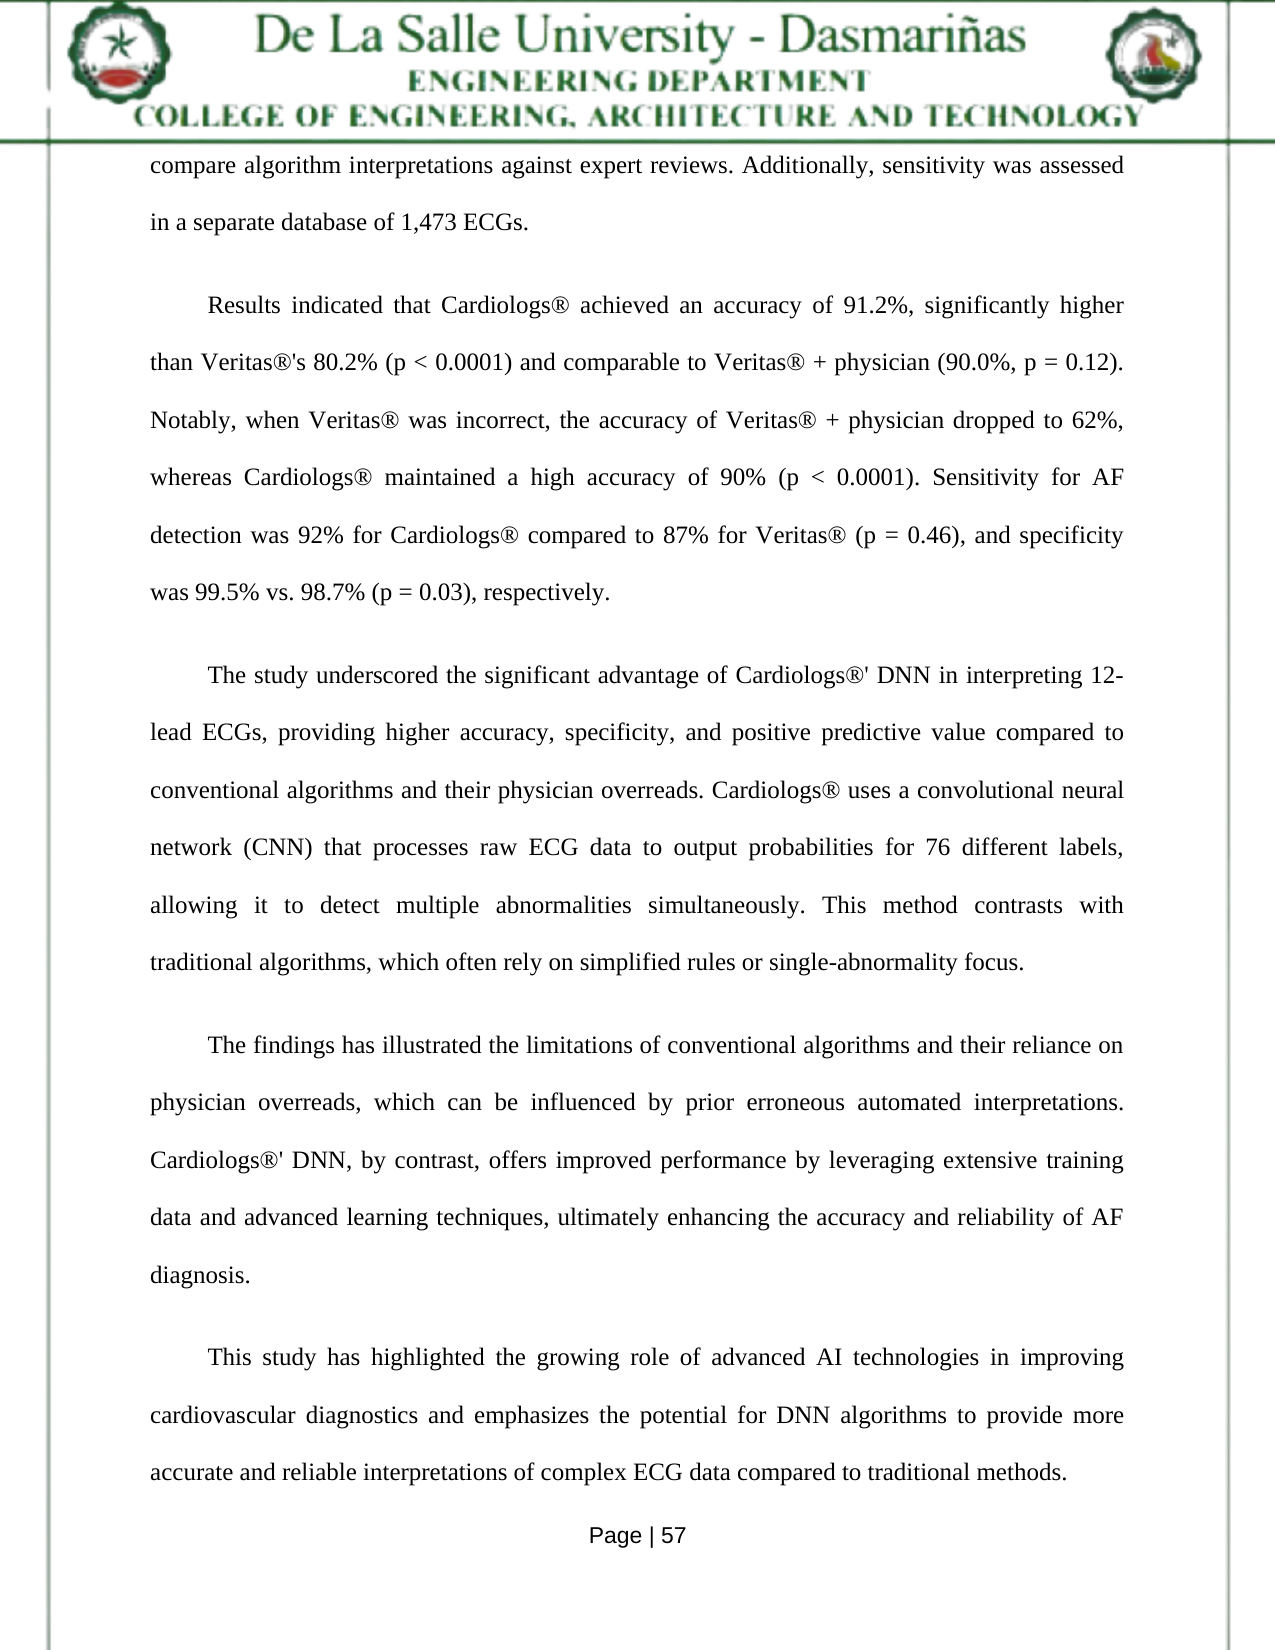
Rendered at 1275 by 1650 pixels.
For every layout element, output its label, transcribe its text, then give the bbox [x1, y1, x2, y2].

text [150, 150, 1125, 236]
text Results indicated that Cardiologs® achieved an accuracy of 91.2%, significantly higher than Veritas®'s 80.2% (p < 0.0001) and comparable to Veritas® + physician (90.0%, p = 0.12). Notably, when Veritas® was incorrect, the accuracy of Veritas® + physician dropped to 62%, whereas Cardiologs® maintained a high accuracy of 90% (p < 0.0001). Sensitivity for AF detection was 92% for Cardiologs® compared to 87% for Veritas® (p = 0.46), and specificity was 99.5% vs. 98.7% (p = 0.03), respectively. [150, 290, 1125, 606]
picture [0, 0, 1275, 1650]
text This study has highlighted the growing role of advanced AI technologies in improving cardiovascular diagnostics and emphasizes the potential for DNN algorithms to provide more accurate and reliable interpretations of complex ECG data compared to traditional methods. [150, 1342, 1125, 1486]
text The study underscored the significant advantage of Cardiologs®' DNN in interpreting 12-lead ECGs, providing higher accuracy, specificity, and positive predictive value compared to conventional algorithms and their physician overreads. Cardiologs® uses a convolutional neural network (CNN) that processes raw ECG data to output probabilities for 76 different labels, allowing it to detect multiple abnormalities simultaneously. This method contrasts with traditional algorithms, which often rely on simplified rules or single-abnormality focus. [150, 660, 1125, 976]
text The findings has illustrated the limitations of conventional algorithms and their reliance on physician overreads, which can be influenced by prior erroneous automated interpretations. Cardiologs®' DNN, by contrast, offers improved performance by leveraging extensive training data and advanced learning techniques, ultimately enhancing the accuracy and reliability of AF diagnosis. [150, 1030, 1125, 1289]
